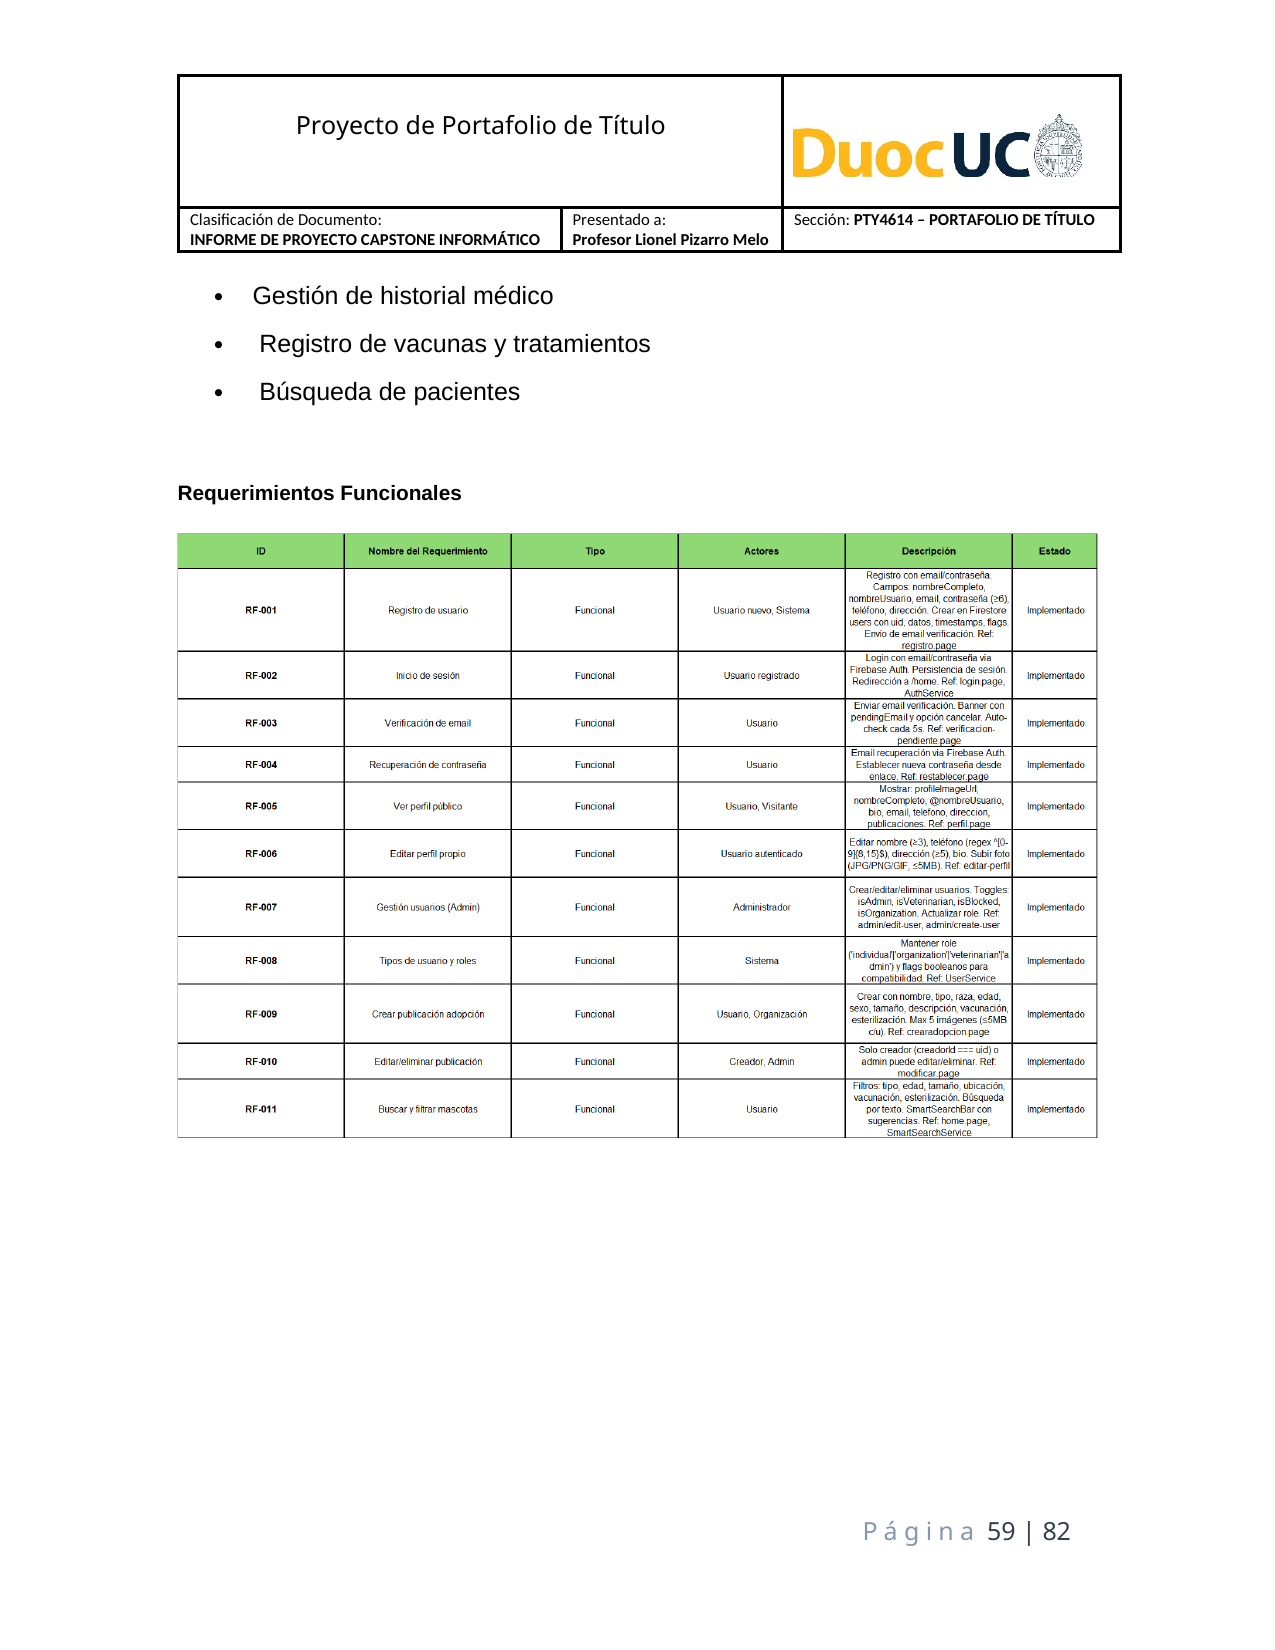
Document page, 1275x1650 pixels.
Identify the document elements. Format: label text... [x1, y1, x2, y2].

list Registro de vacunas y tratamientos [215, 329, 1098, 358]
text Requerimientos Funcionales [177, 481, 1098, 505]
list Búsqueda de pacientes [215, 377, 1098, 405]
picture [791, 113, 1083, 176]
picture [177, 533, 1098, 1138]
list Gestión de historial médico [215, 281, 1098, 310]
